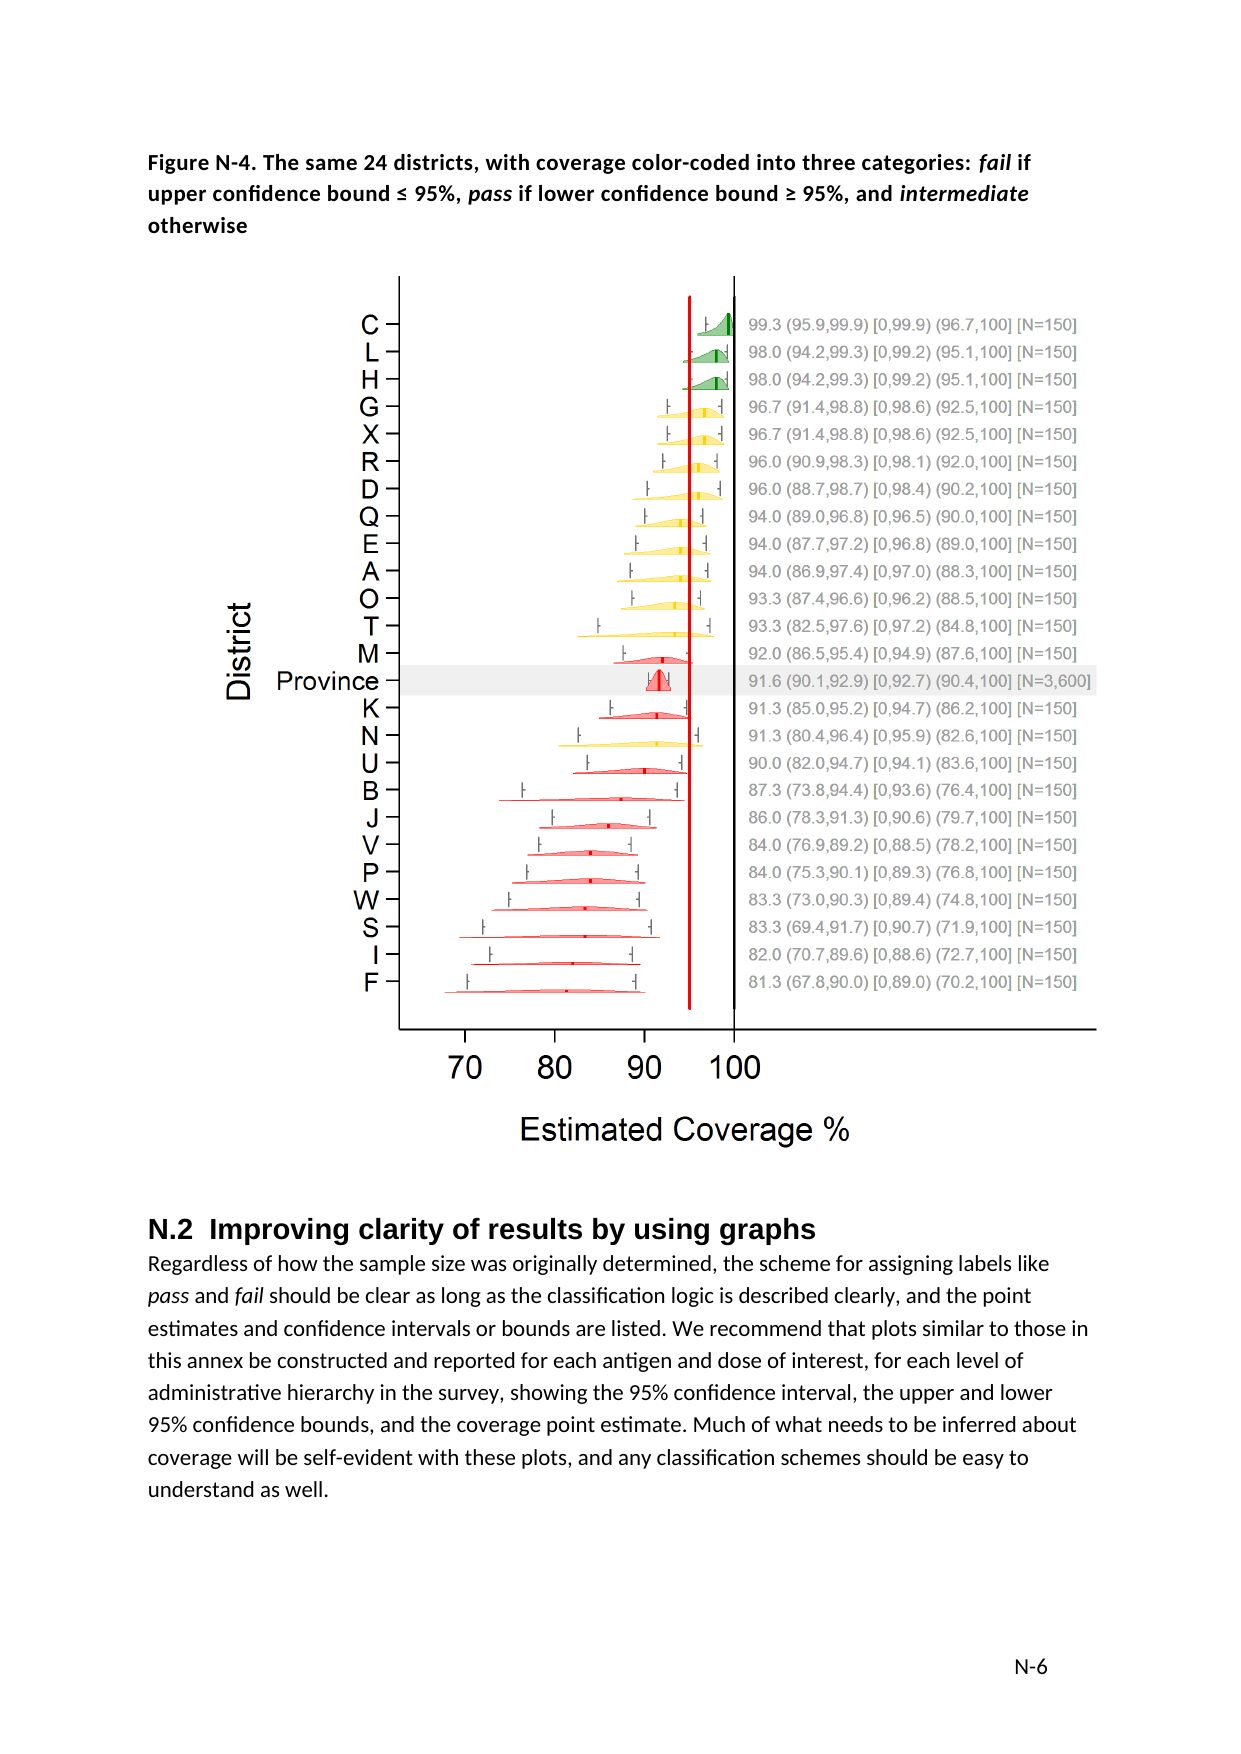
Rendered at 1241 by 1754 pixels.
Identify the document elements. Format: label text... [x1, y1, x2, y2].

subtitle Figure N-4. The same 24 districts, with coverage color-coded into three categories: fail if upper confidence bound ≤ 95%, pass if lower confidence bound ≥ 95%, and intermediate otherwise [148, 148, 1093, 239]
picture [185, 242, 1130, 1187]
subtitle N.2 Improving clarity of results by using graphs [148, 1212, 1093, 1245]
text Regardless of how the sample size was originally determined, the scheme for assigning labels like pass and fail should be clear as long as the classification logic is described clearly, and the point estimates and confidence intervals or bounds are listed. We recommend that plots similar to those in this annex be constructed and reported for each antigen and dose of interest, for each level of administrative hierarchy in the survey, showing the 95% confidence interval, the upper and lower 95% confidence bounds, and the coverage point estimate. Much of what needs to be inferred about coverage will be self-evident with these plots, and any classification schemes should be easy to understand as well. [148, 1249, 1093, 1503]
